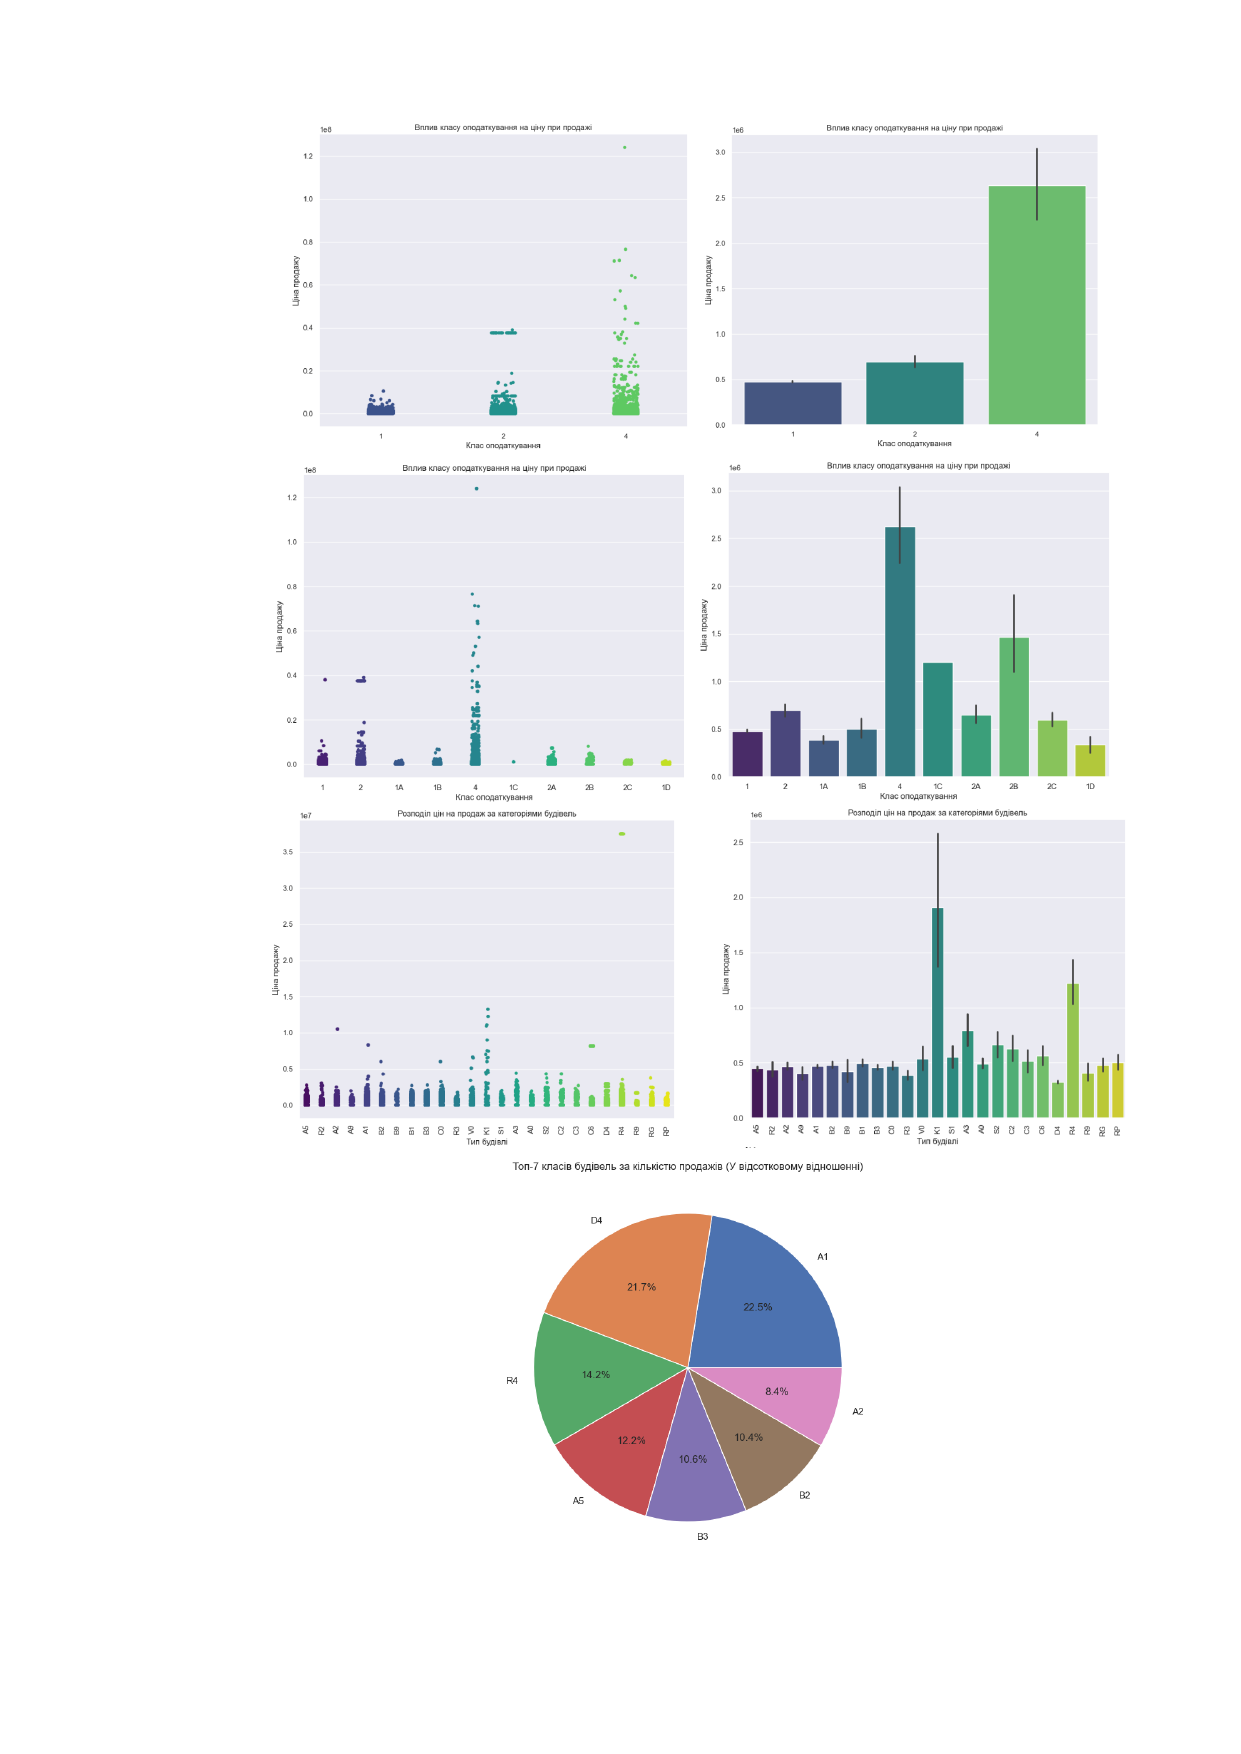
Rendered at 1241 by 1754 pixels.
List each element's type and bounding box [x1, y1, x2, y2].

picture [256, 118, 1132, 1562]
